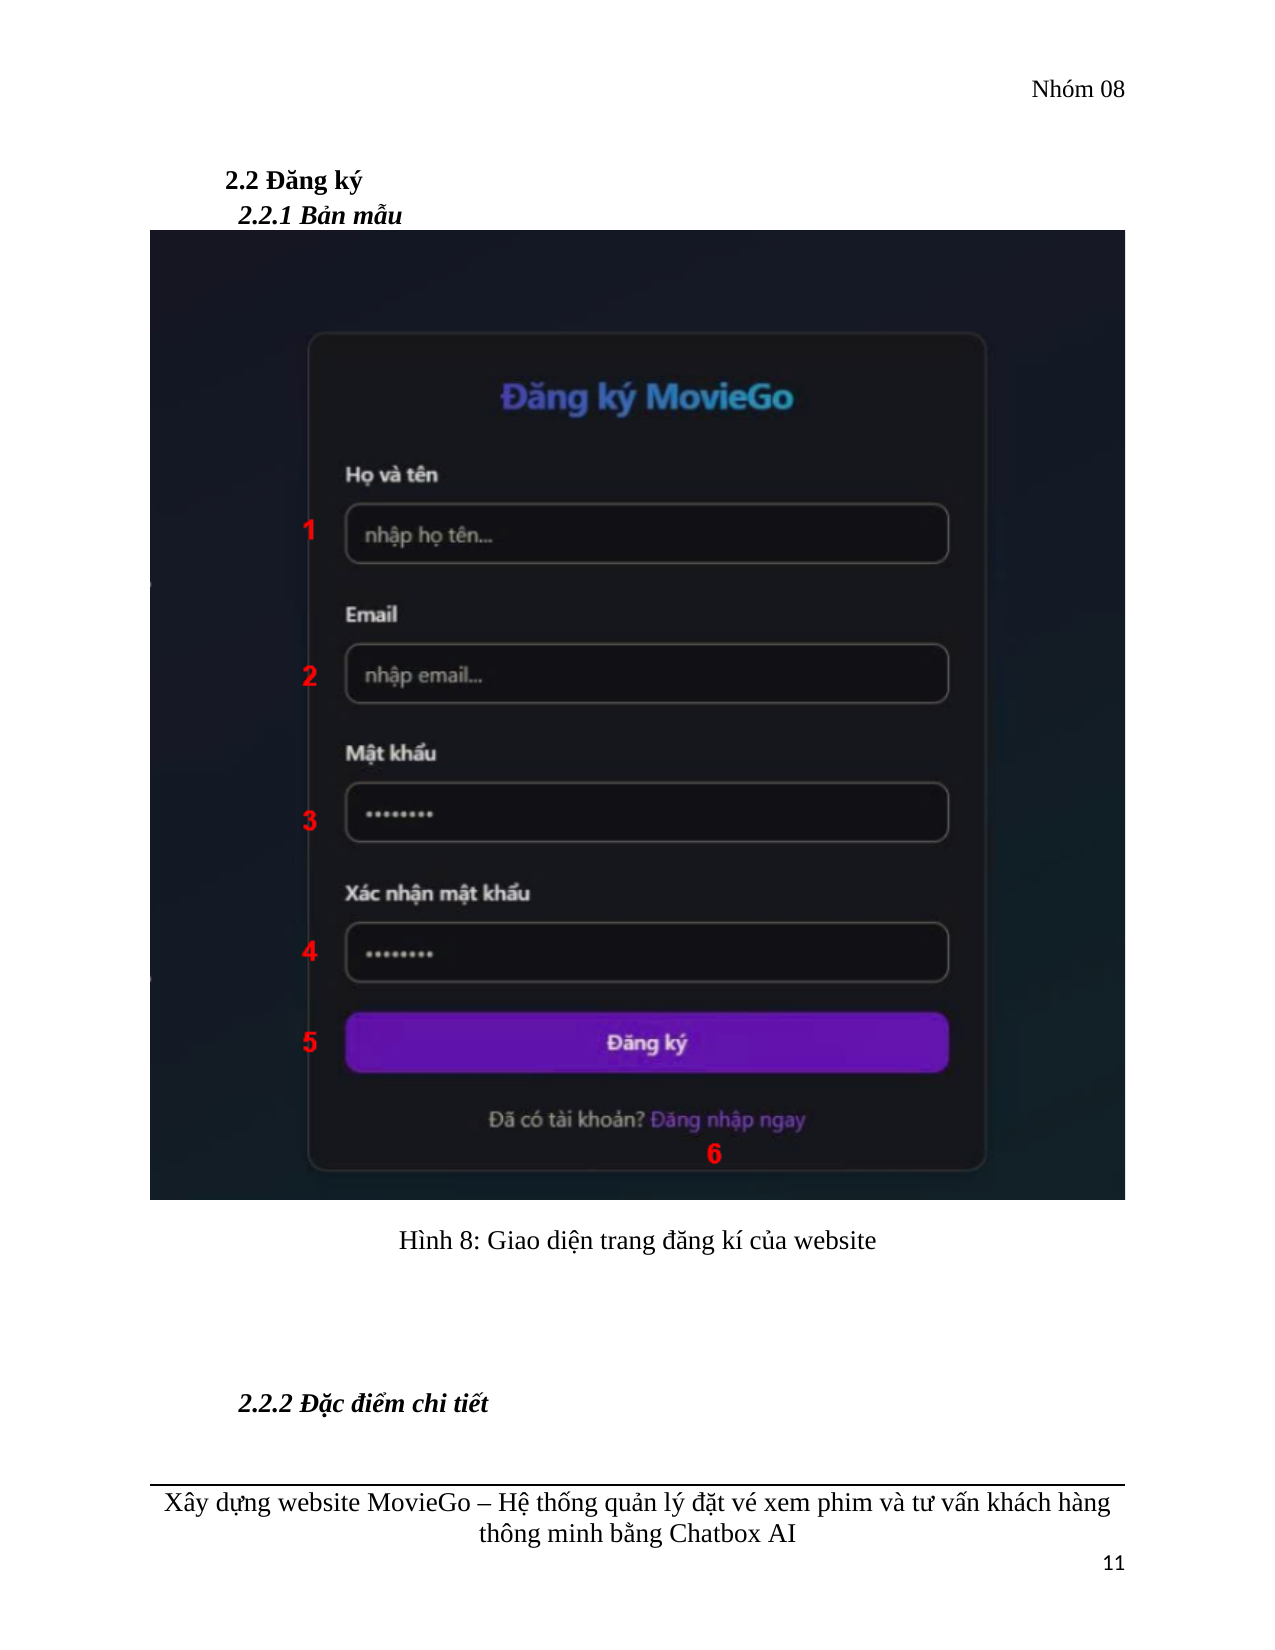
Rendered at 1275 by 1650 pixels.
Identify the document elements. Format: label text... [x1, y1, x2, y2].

text Hình 8: Giao diện trang đăng kí của website [150, 1224, 1125, 1256]
subtitle 2.2 Đăng ký [150, 164, 1125, 195]
subtitle 2.2.2 Đặc điểm chi tiết [150, 1387, 1125, 1418]
picture [150, 230, 1125, 1200]
subtitle 2.2.1 Bản mẫu [150, 199, 1125, 230]
